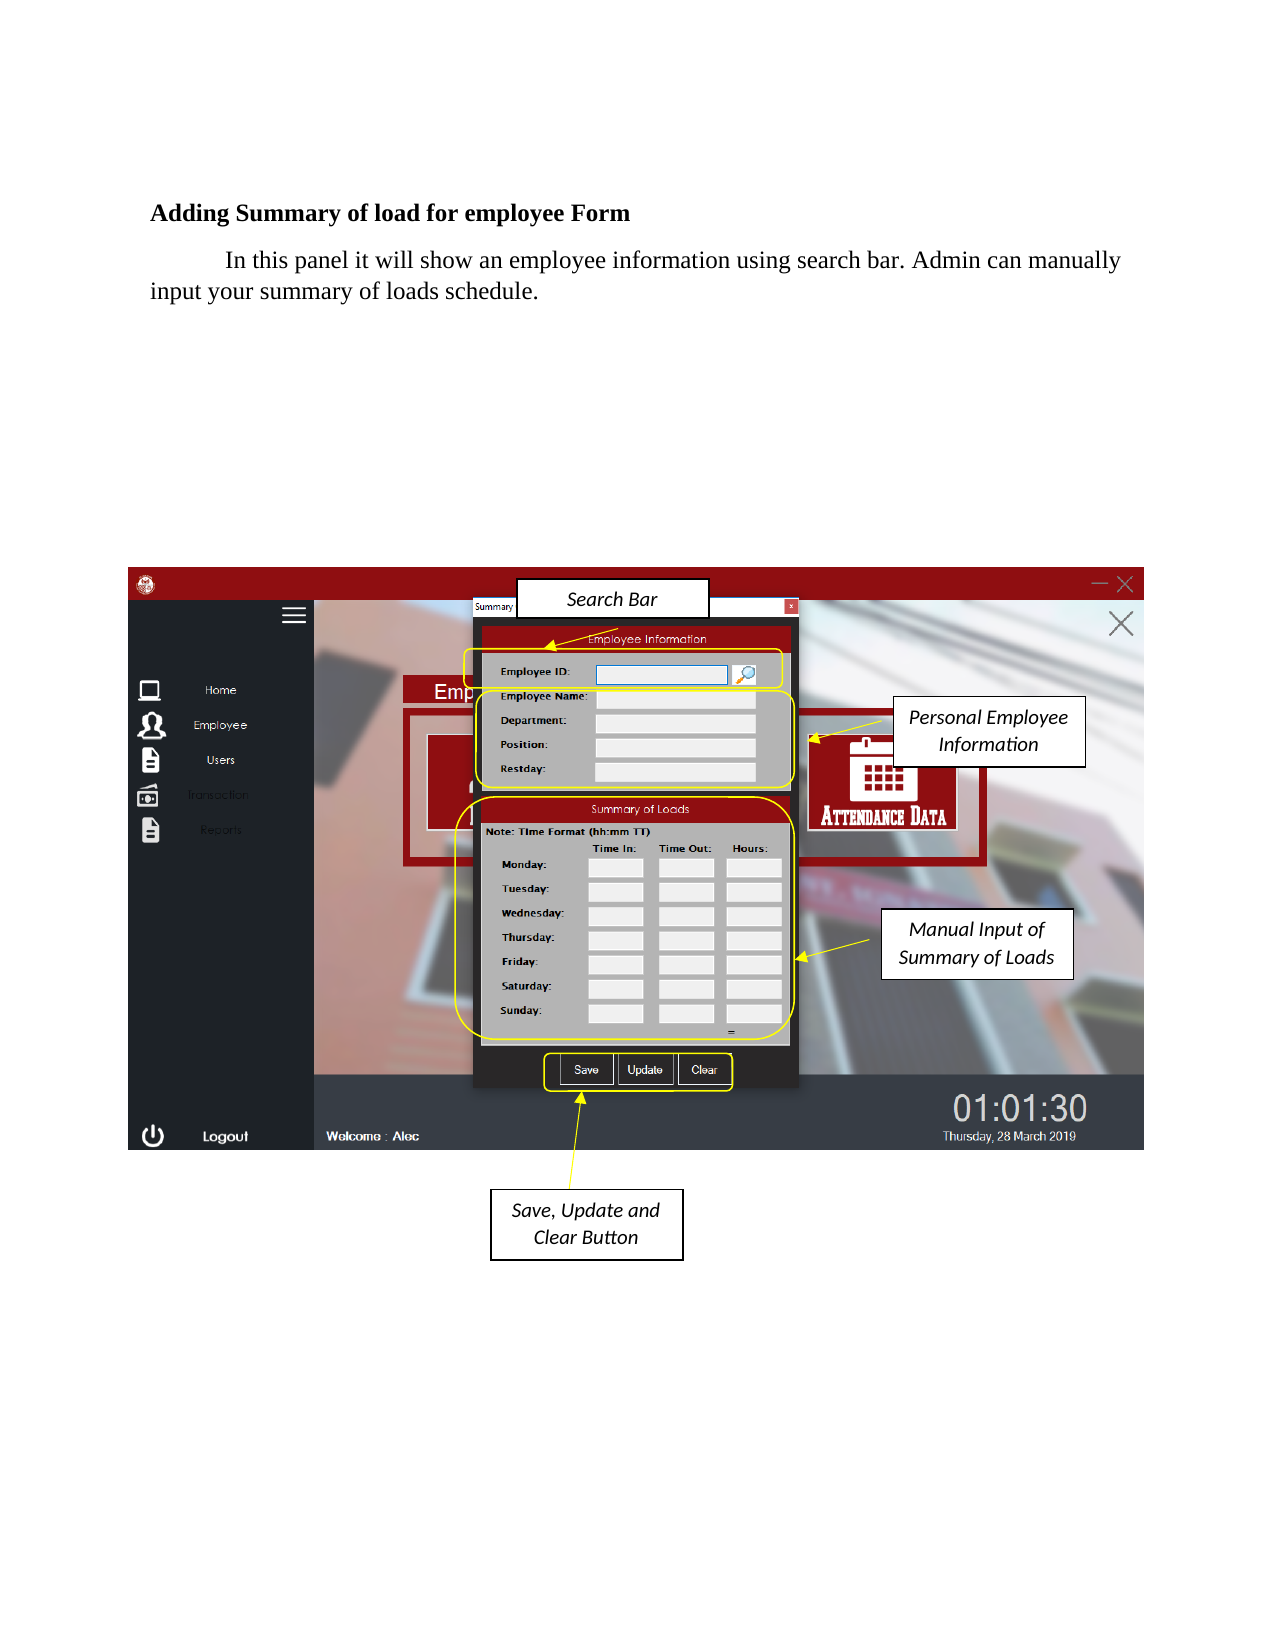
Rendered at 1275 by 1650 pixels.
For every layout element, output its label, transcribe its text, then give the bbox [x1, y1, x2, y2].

text Adding Summary of load for employee Form [150, 198, 1125, 226]
text In this panel it will show an employee information using search bar. Admin can manually input your summary of loads schedule. [150, 245, 1125, 305]
picture [128, 567, 1144, 1150]
picture [545, 1055, 731, 1090]
